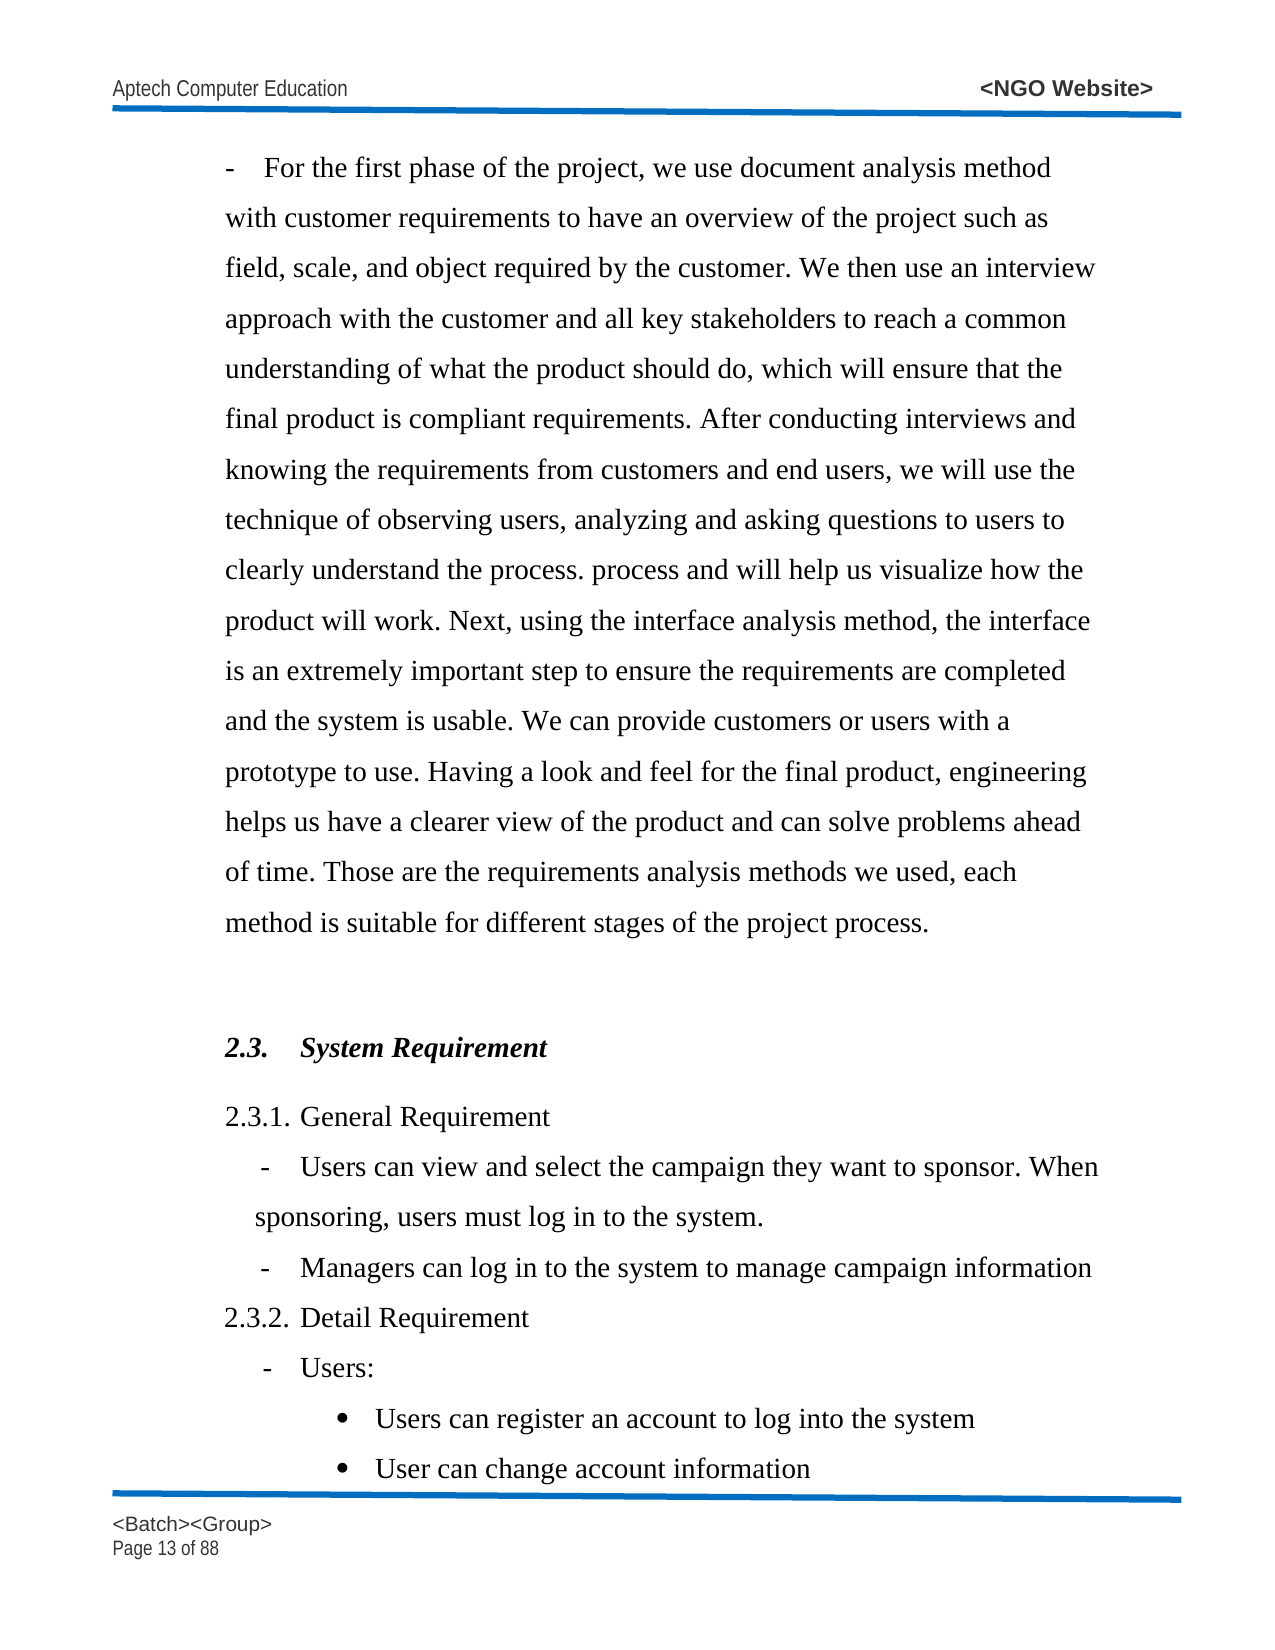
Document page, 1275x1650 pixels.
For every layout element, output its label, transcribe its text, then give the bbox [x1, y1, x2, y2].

list Managers can log in to the system to manage campaign information [254, 1250, 1106, 1283]
list General Requirement [225, 1099, 1106, 1132]
list Users can register an account to log into the system [337, 1401, 1106, 1434]
text - For the first phase of the project, we use document analysis method with customer requirements to have an overview of the project such as field, scale, and object required by the customer. We then use an interview approach with the customer and all key stakeholders to reach a common understanding of what the product should do, which will ensure that the final product is compliant requirements. After conducting interviews and knowing the requirements from customers and end users, we will use the technique of observing users, analyzing and asking questions to users to clearly understand the process. process and will help us visualize how the product will work. Next, using the interface analysis method, the interface is an extremely important step to ensure the requirements are completed and the system is usable. We can provide customers or users with a prototype to use. Having a look and feel for the final product, engineering helps us have a clearer view of the product and can solve problems ahead of time. Those are the requirements analysis methods we used, each method is suitable for different stages of the project process. [225, 150, 1106, 938]
subtitle System Requirement [225, 1030, 1106, 1064]
list User can change account information [337, 1451, 1106, 1485]
list Users can view and select the campaign they want to sponsor. When sponsoring, users must log in to the system. [254, 1149, 1106, 1233]
list Users: [262, 1350, 1106, 1384]
list Detail Requirement [224, 1300, 1106, 1334]
